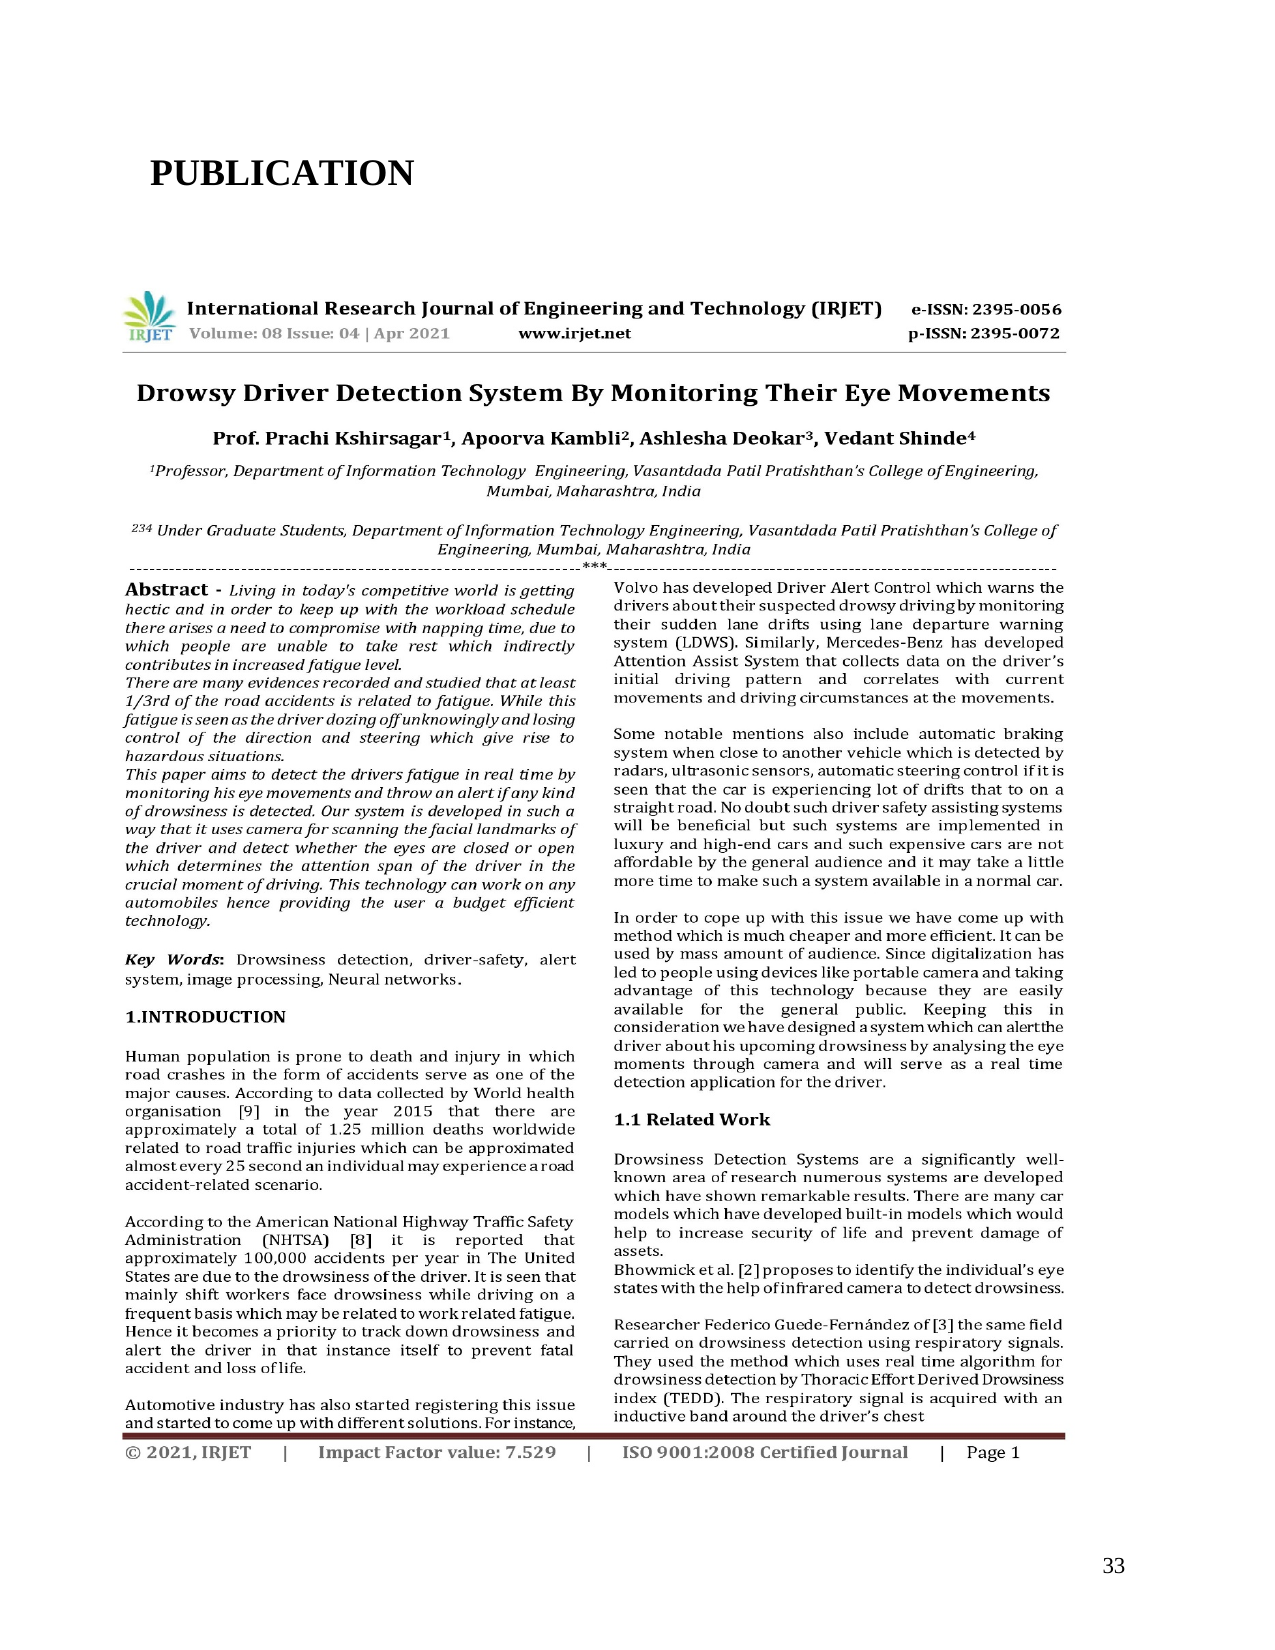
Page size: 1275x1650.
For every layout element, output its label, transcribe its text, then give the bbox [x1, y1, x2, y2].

text PUBLICATION [150, 150, 1125, 193]
picture [60, 222, 1125, 1538]
